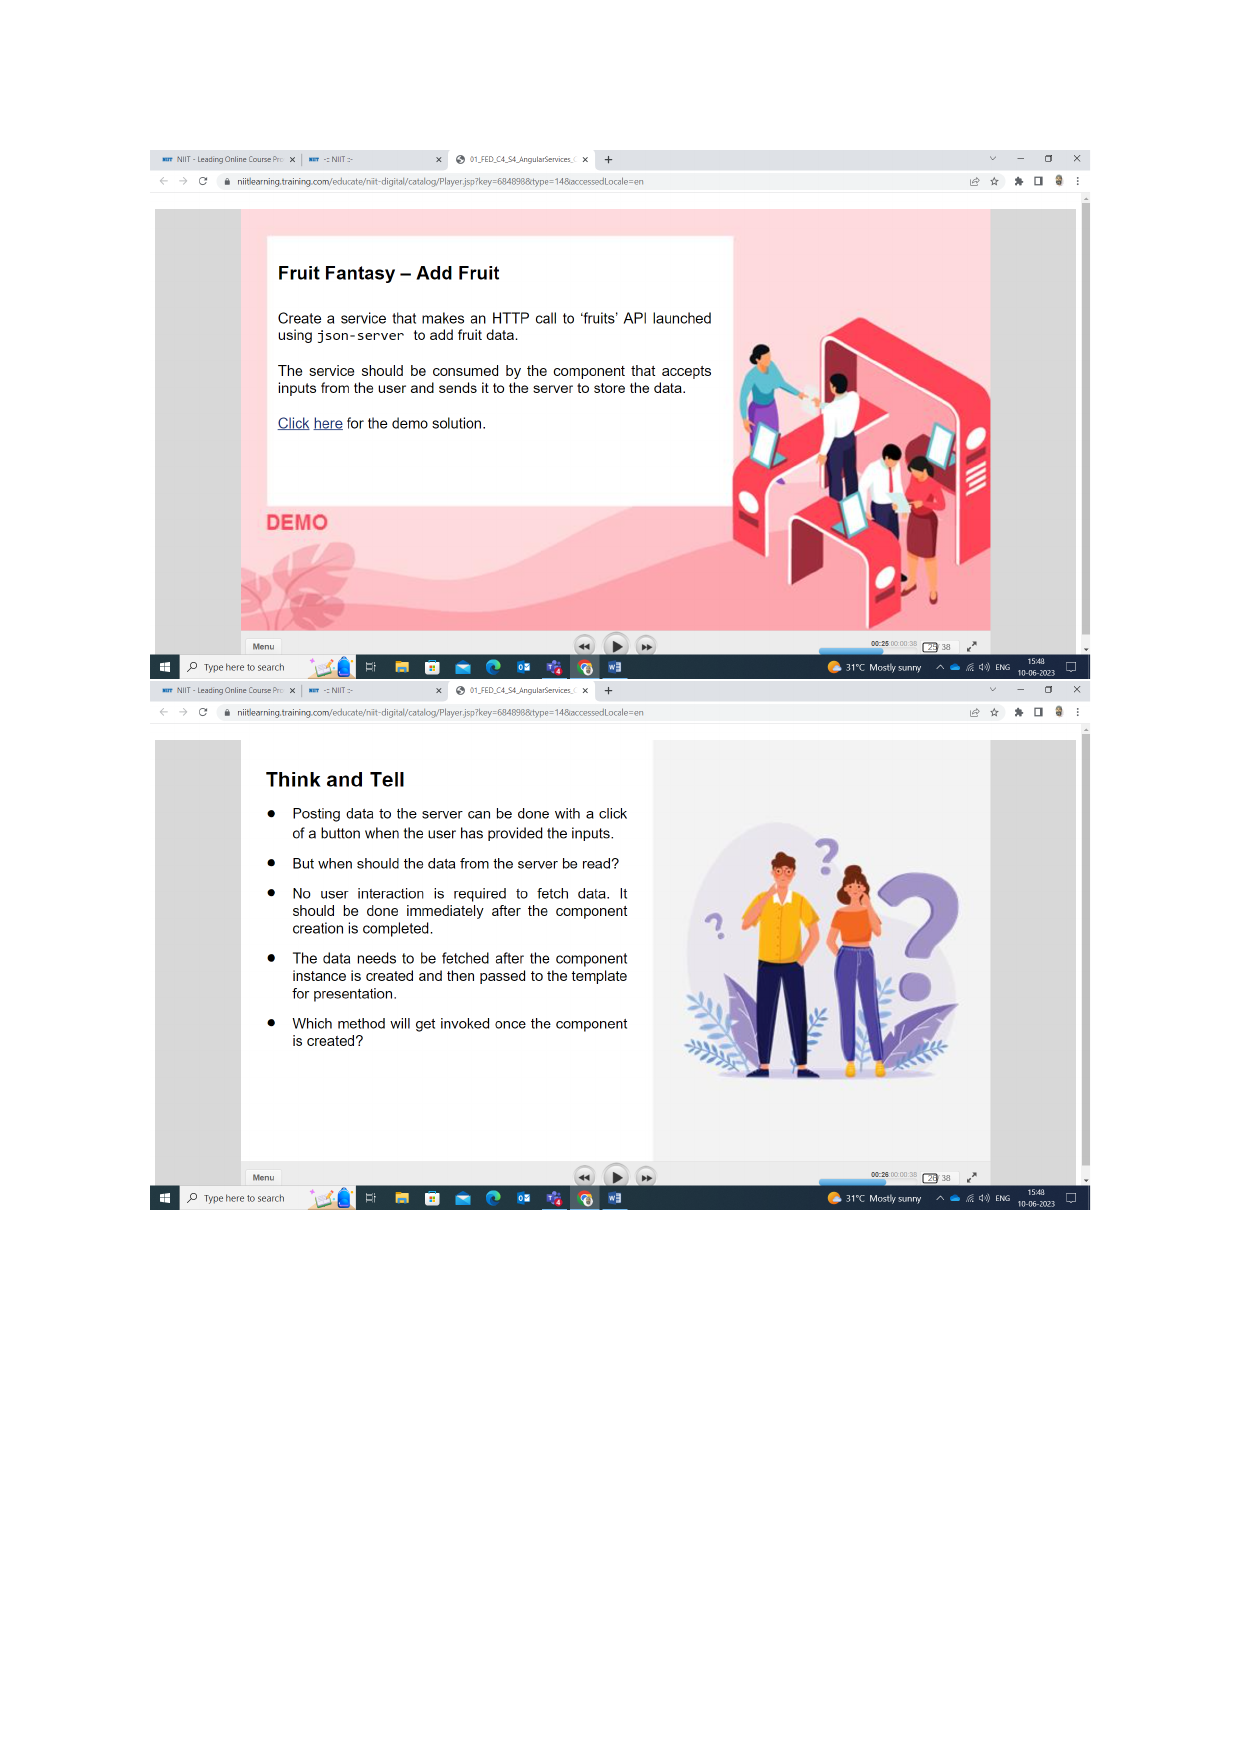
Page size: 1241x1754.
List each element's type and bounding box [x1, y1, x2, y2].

picture [150, 681, 1091, 1210]
picture [150, 150, 1091, 679]
